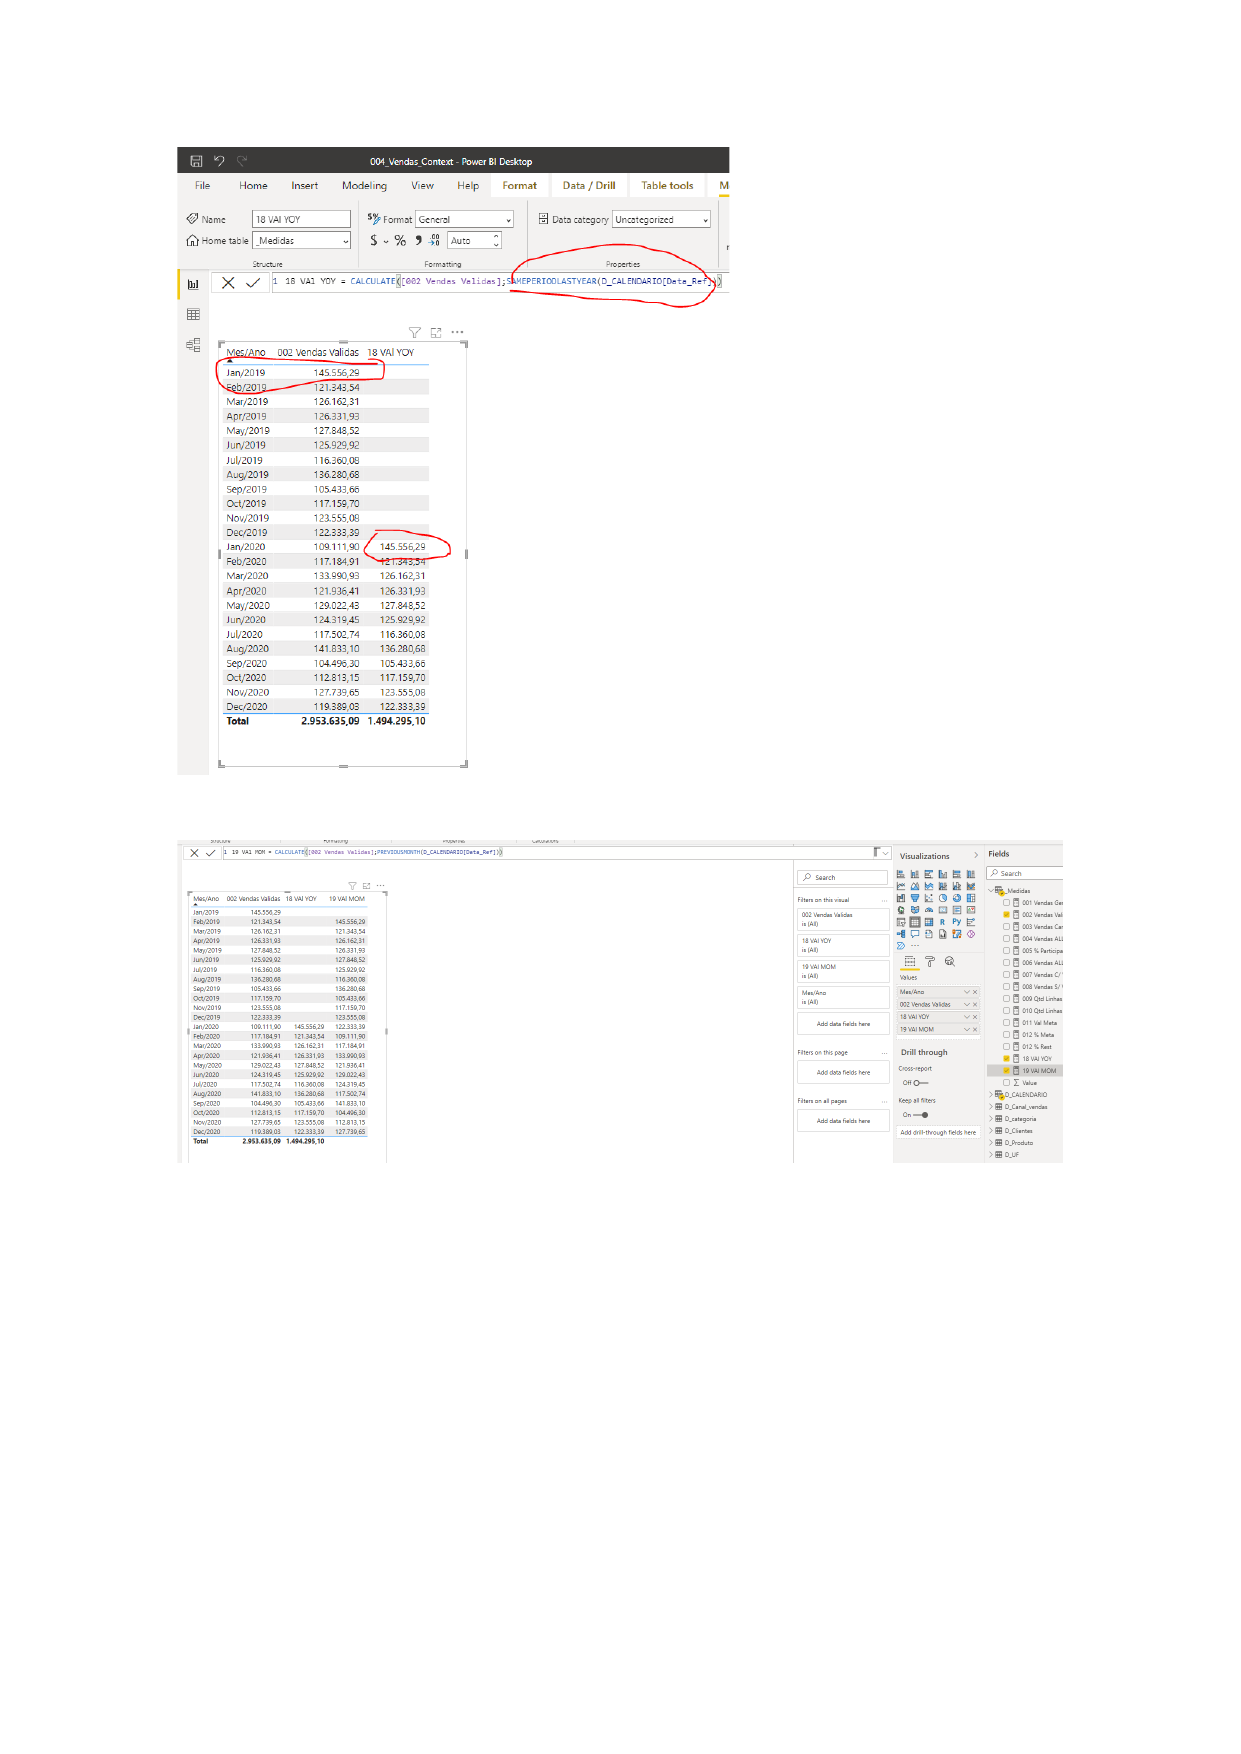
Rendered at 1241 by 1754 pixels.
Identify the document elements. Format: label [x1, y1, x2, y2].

picture [177, 840, 1063, 1163]
picture [177, 147, 730, 775]
